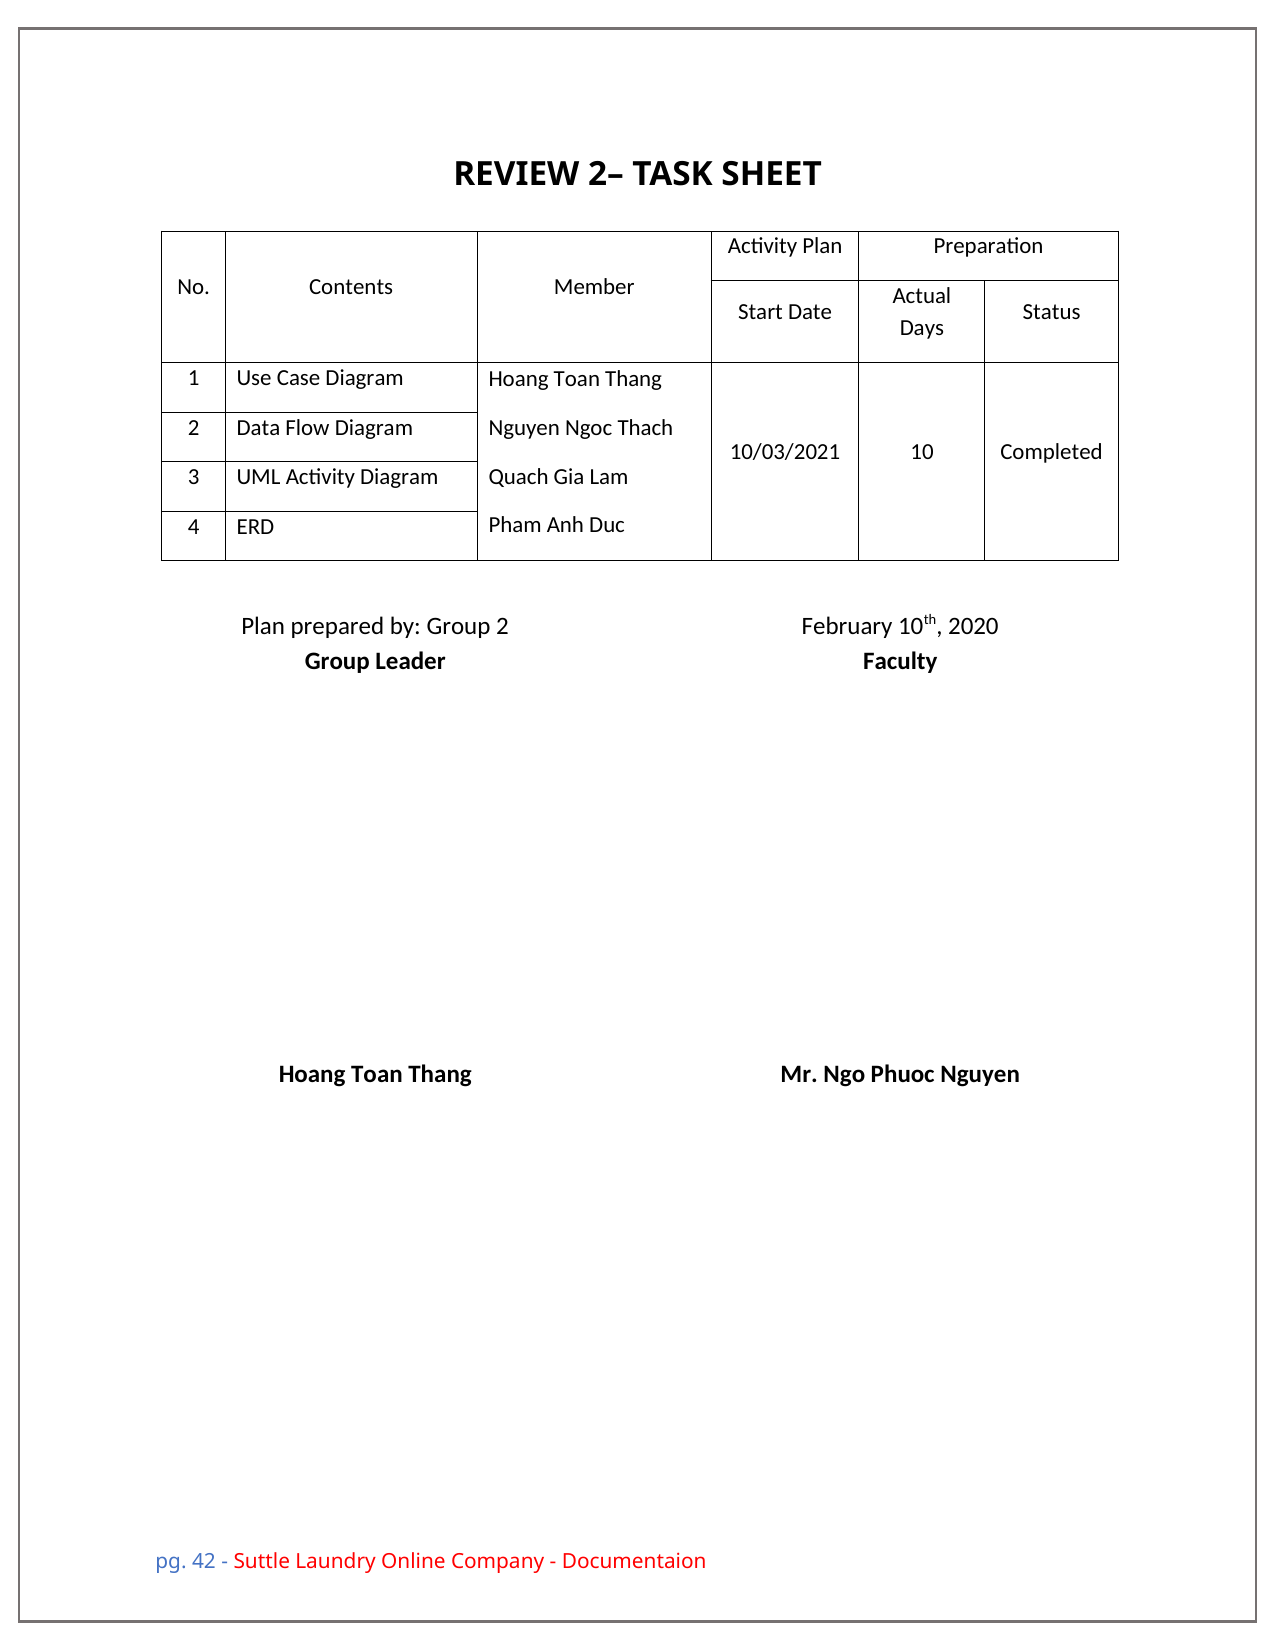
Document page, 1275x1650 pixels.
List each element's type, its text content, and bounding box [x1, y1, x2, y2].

table_cell Use Case Diagram [226, 363, 477, 412]
table_cell 4 [162, 512, 225, 560]
subtitle REVIEW 2– TASK SHEET [150, 150, 1125, 195]
table_cell 10 [859, 363, 984, 560]
table_cell Data Flow Diagram [226, 413, 477, 461]
table_header Contents [226, 232, 477, 362]
table_cell Start Date [712, 281, 858, 362]
table_header No. [162, 232, 225, 362]
table_cell 2 [162, 413, 225, 461]
table_cell 10/03/2021 [712, 363, 858, 560]
table_header Activity Plan [712, 232, 858, 280]
table_cell 3 [162, 462, 225, 511]
table_cell ERD [226, 512, 477, 560]
table_cell Status [985, 281, 1118, 362]
table_cell Completed [985, 363, 1118, 560]
table_cell Actual Days [859, 281, 984, 362]
text Plan prepared by: Group 2 February 10th, 2020 Group Leader Faculty [150, 610, 1125, 676]
table_header Member [478, 232, 711, 362]
table_cell UML Activity Diagram [226, 462, 477, 511]
table_header Preparation [859, 232, 1118, 280]
table_cell 1 [162, 363, 225, 412]
text Hoang Toan Thang Mr. Ngo Phuoc Nguyen [150, 1058, 1125, 1089]
table_cell Hoang Toan Thang Nguyen Ngoc Thach Quach Gia Lam Pham Anh Duc [478, 363, 711, 560]
